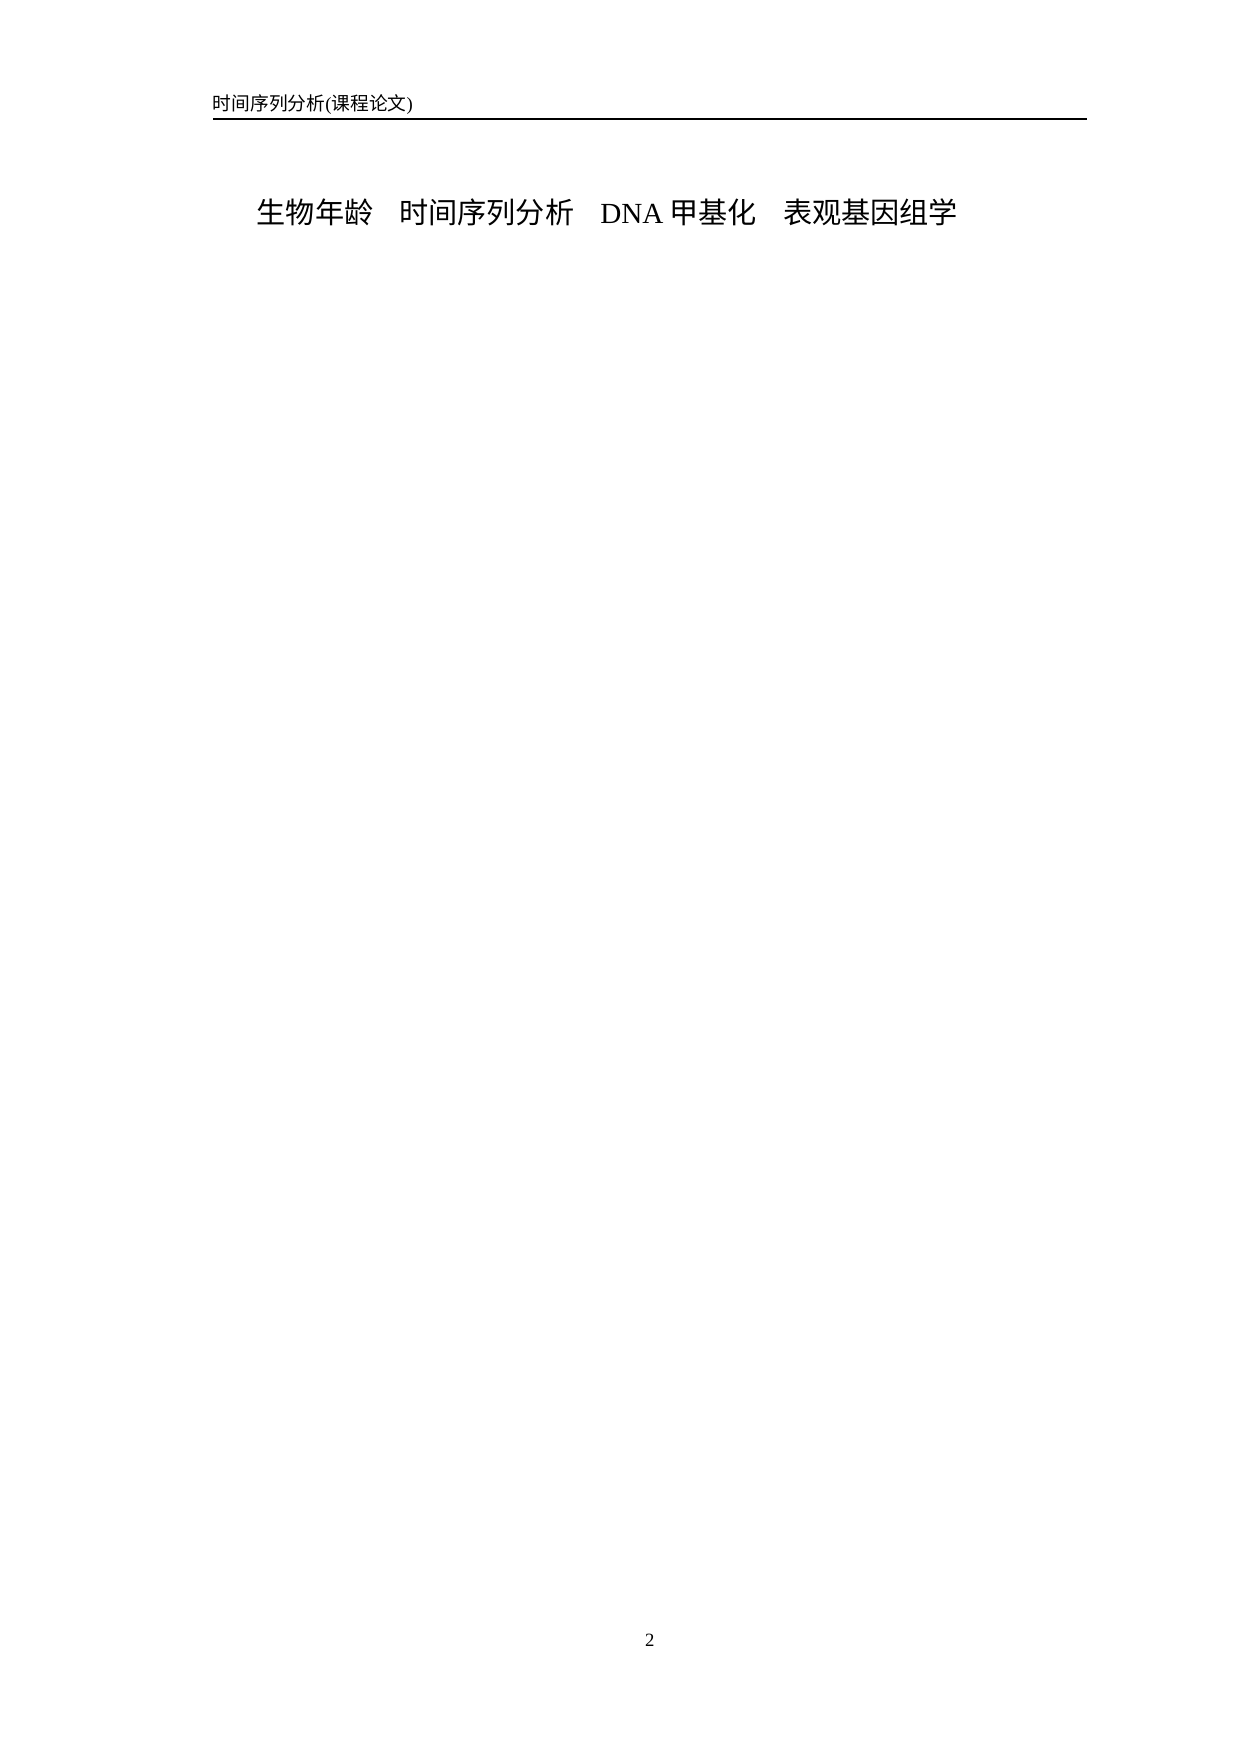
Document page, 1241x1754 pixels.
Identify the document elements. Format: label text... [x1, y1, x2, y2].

text 生物年龄 时间序列分析 DNA甲基化 表观基因组学 Epigenomic Time Series Analysis Based on Horvath Clock [213, 178, 1087, 243]
